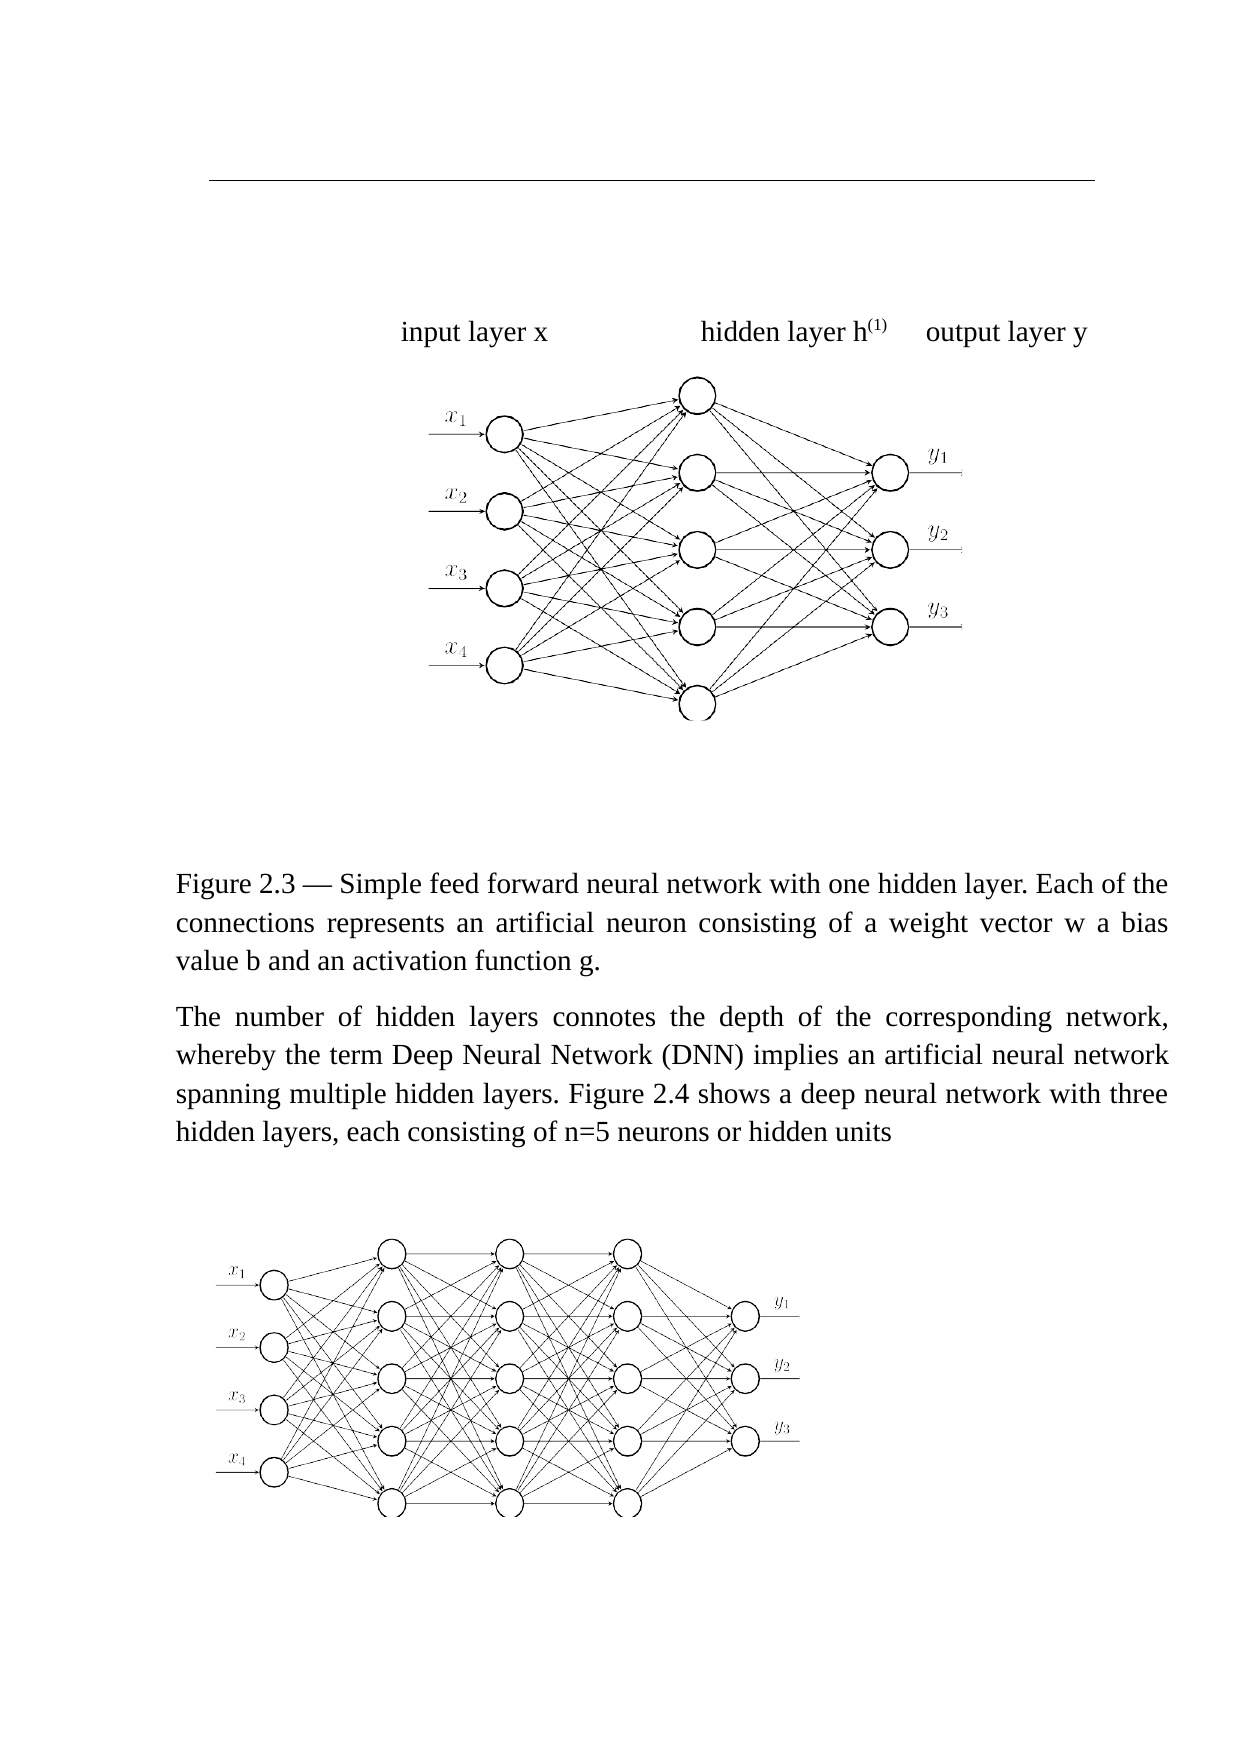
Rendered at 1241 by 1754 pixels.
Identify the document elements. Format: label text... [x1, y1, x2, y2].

text The number of hidden layers connotes the depth of the corresponding network, whereby the term Deep Neural Network (DNN) implies an artificial neural network spanning multiple hidden layers. Figure 2.4 shows a deep neural network with three hidden layers, each consisting of n=5 neurons or hidden units [176, 999, 1170, 1148]
picture [215, 1238, 799, 1517]
text Figure 2.3 — Simple feed forward neural network with one hidden layer. Each of the connections represents an artificial neuron consisting of a weight vector w a bias value b and an activation function g. [176, 866, 1170, 977]
text input layer x hidden layer h(1) output layer y [326, 314, 1170, 348]
picture [427, 376, 962, 721]
